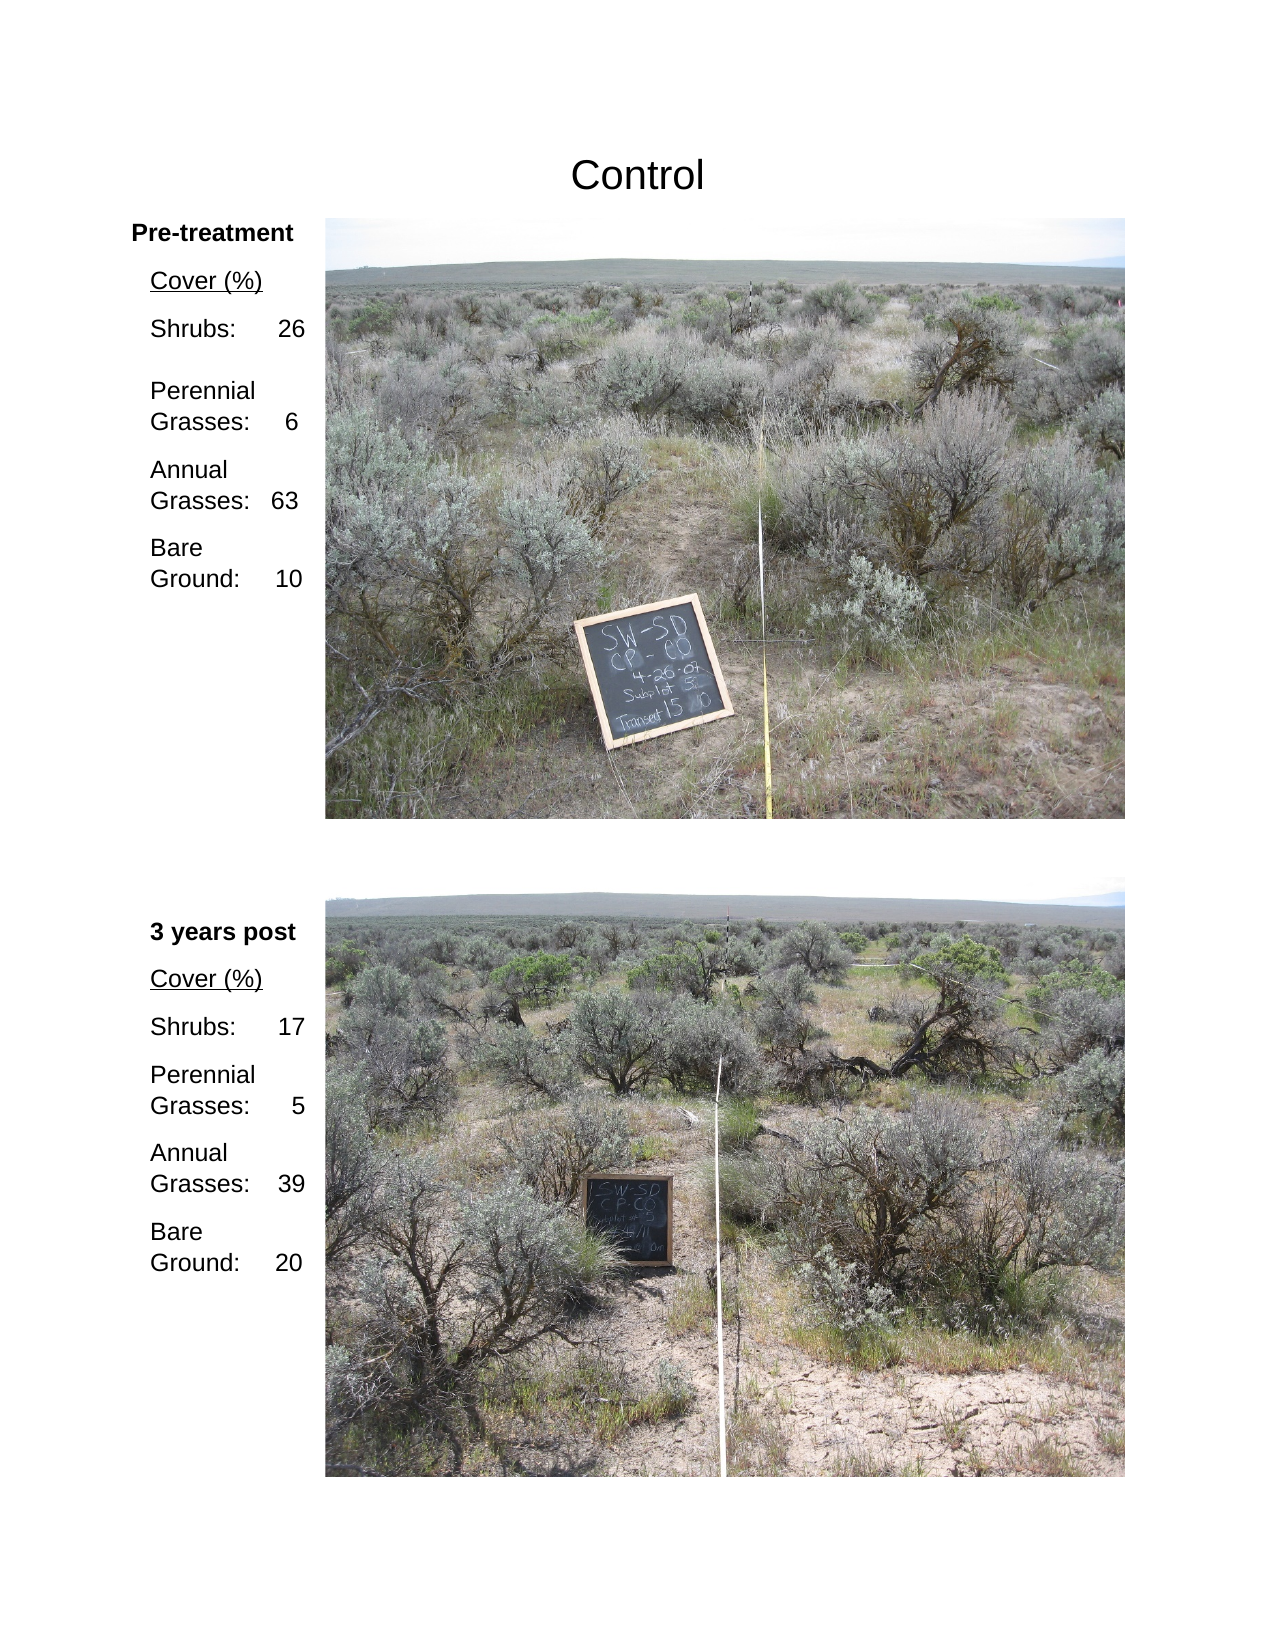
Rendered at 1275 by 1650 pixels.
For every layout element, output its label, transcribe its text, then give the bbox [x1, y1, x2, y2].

text Bare [150, 533, 325, 562]
text Perennial Grasses: 6 [150, 376, 325, 436]
text Perennial Grasses: 5 [150, 1059, 325, 1119]
text Cover (%) [150, 266, 325, 295]
text Control [150, 150, 1125, 198]
text Shrubs: 26 [150, 314, 325, 342]
text Shrubs: 17 [150, 1012, 325, 1041]
text Annual Grasses: 63 [150, 454, 325, 514]
picture [325, 877, 1125, 1477]
text Annual Grasses: 39 [150, 1138, 325, 1198]
text Ground: 10 [150, 564, 325, 593]
text Pre-treatment [131, 218, 325, 247]
text 3 years post [150, 916, 325, 945]
text Cover (%) [150, 964, 325, 993]
picture [325, 218, 1125, 819]
text Bare [150, 1217, 325, 1246]
text Ground: 20 [150, 1248, 325, 1277]
